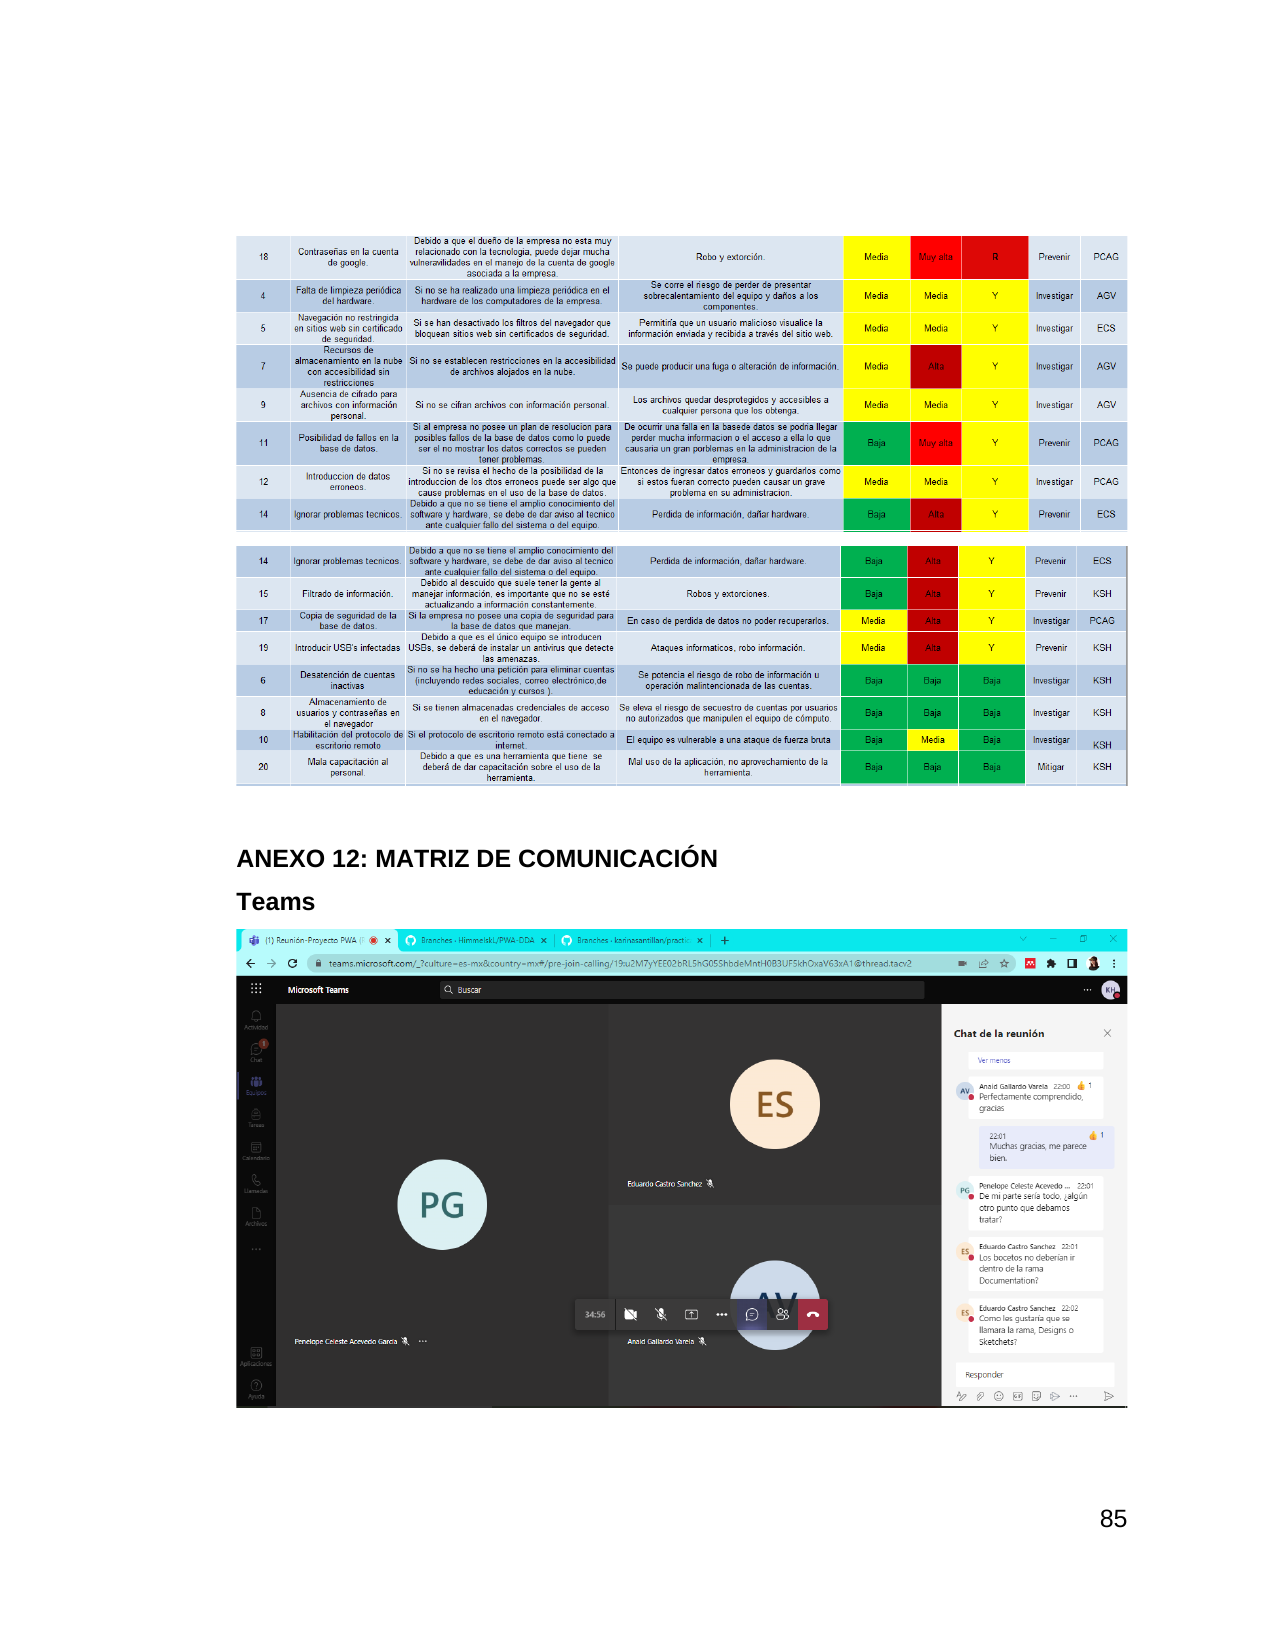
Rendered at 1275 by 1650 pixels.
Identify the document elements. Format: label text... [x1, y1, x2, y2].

list ANEXO 12: Matriz de comunicación [236, 843, 1127, 872]
picture [236, 929, 1128, 1408]
picture [236, 236, 1128, 532]
picture [236, 546, 1128, 786]
text Teams [236, 887, 1127, 929]
